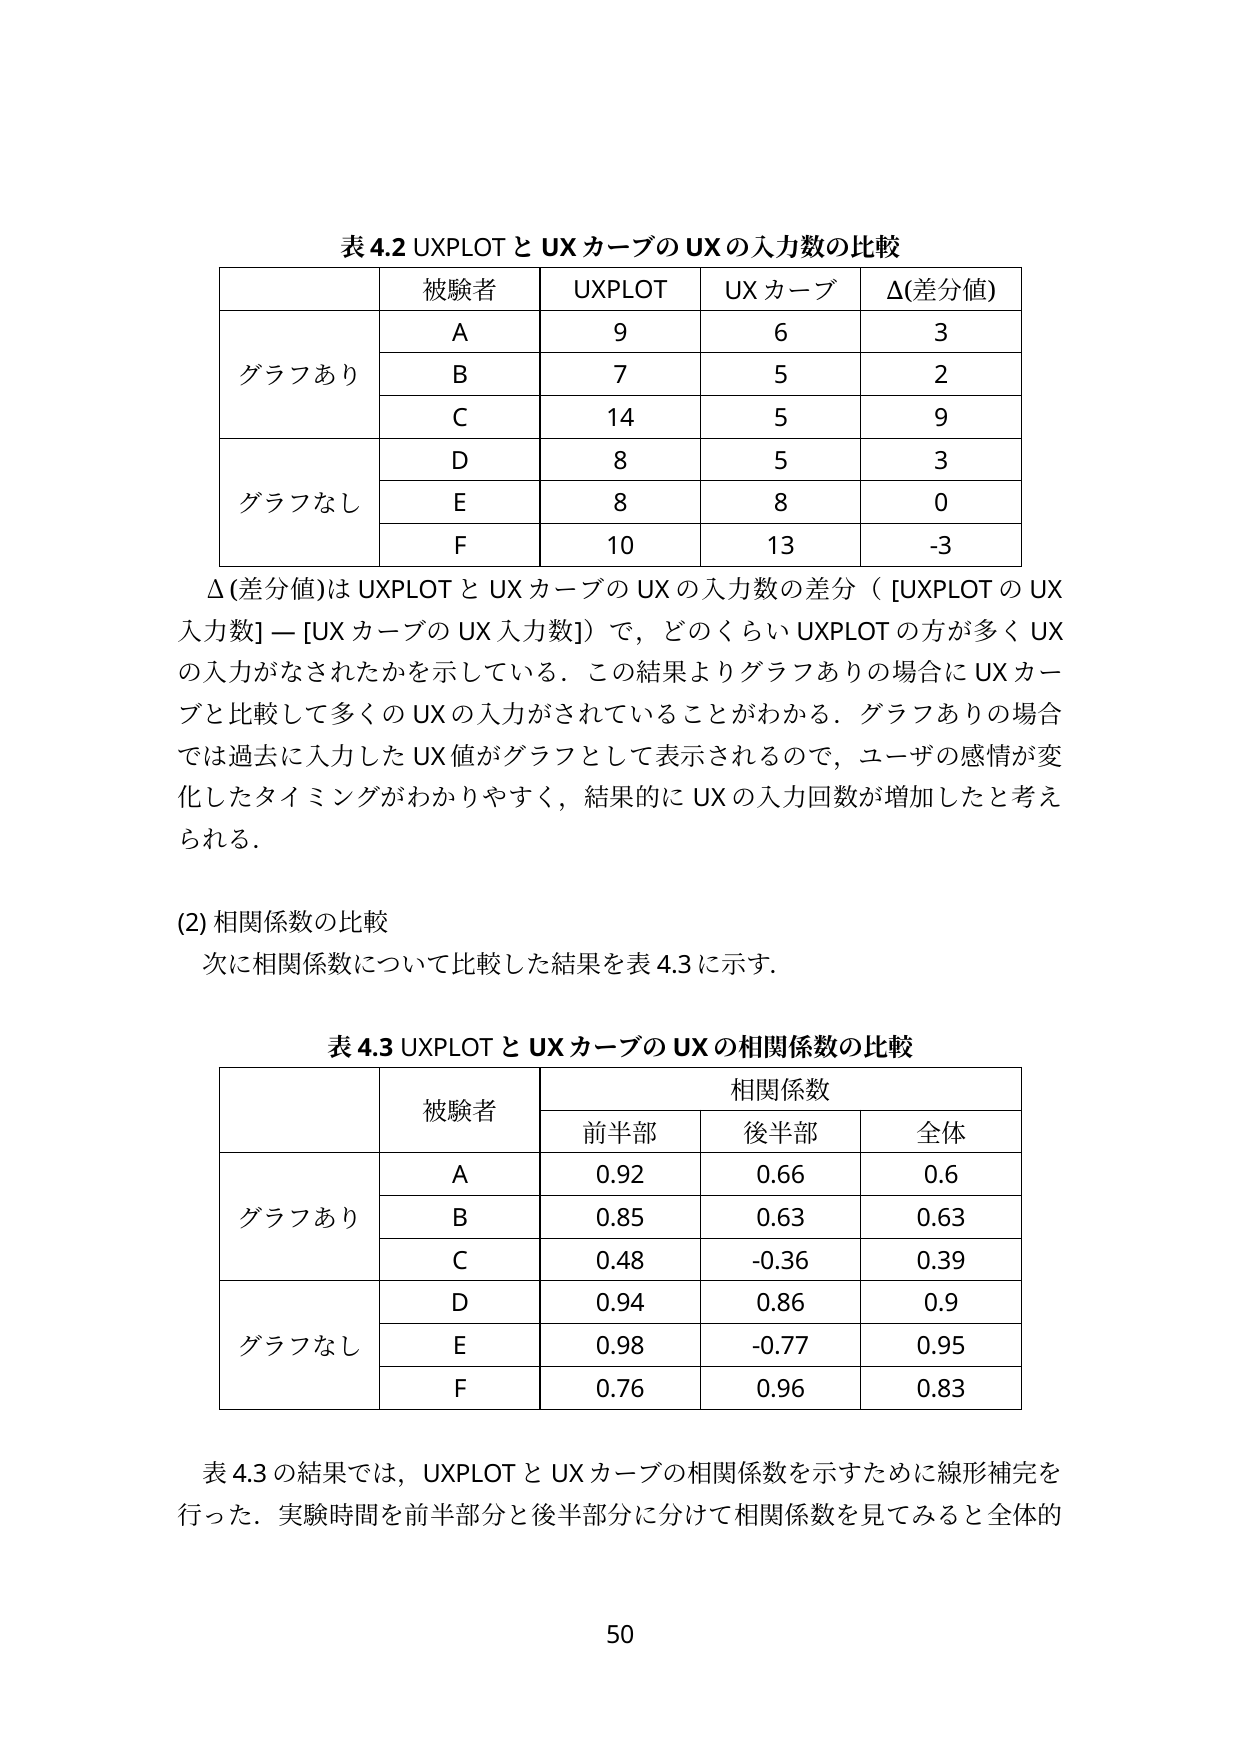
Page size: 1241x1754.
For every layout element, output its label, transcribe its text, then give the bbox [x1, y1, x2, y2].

table_cell -0.77 [701, 1324, 860, 1366]
table_cell 9 [861, 396, 1021, 438]
table_cell 0.9 [861, 1281, 1021, 1323]
table_cell 7 [541, 353, 700, 395]
table_cell 0.98 [541, 1324, 700, 1366]
table_cell 2 [861, 353, 1021, 395]
table_header UXPLOT [541, 268, 700, 309]
text ∆(差分値)はUXPLOTとUXカーブのUXの入力数の差分（ [UXPLOTのUX入力数] ― [UXカーブのUX入力数]）で，どのくらいUXPLOTの方が多くUXの入力がなされたかを示している．この結果よりグラフありの場合にUXカーブと比較して多くのUXの入力がされていることがわかる．グラフありの場合では過去に入力したUX値がグラフとして表示されるので，ユーザの感情が変化したタイミングがわかりやすく，結果的にUXの入力回数が増加したと考えられる． [177, 567, 1063, 858]
table_cell 0.83 [861, 1367, 1021, 1408]
table_cell 14 [541, 396, 700, 438]
table_cell 10 [541, 524, 700, 566]
table_cell 0 [861, 481, 1021, 523]
table_cell A [380, 311, 539, 352]
table_cell グラフなし [220, 1281, 379, 1408]
table_cell 0.85 [541, 1196, 700, 1238]
table_cell 9 [541, 311, 700, 352]
text 表4.2 UXPLOTとUXカーブのUXの入力数の比較 [177, 225, 1063, 267]
table_header ∆(差分値) [861, 268, 1021, 309]
table_header UXカーブ [701, 268, 860, 309]
table_cell 5 [701, 353, 860, 395]
table_cell 前半部 [541, 1111, 700, 1152]
table_cell 3 [861, 439, 1021, 480]
table_cell 8 [541, 481, 700, 523]
table_cell 0.63 [701, 1196, 860, 1238]
table_cell 0.66 [701, 1153, 860, 1195]
table_cell 0.63 [861, 1196, 1021, 1238]
table_cell 0.95 [861, 1324, 1021, 1366]
table_cell 0.76 [541, 1367, 700, 1408]
table_header [220, 1068, 379, 1152]
table_cell F [380, 1367, 539, 1408]
table_cell グラフあり [220, 1153, 379, 1280]
table_cell 8 [541, 439, 700, 480]
text 表4.3 UXPLOTとUXカーブのUXの相関係数の比較 [177, 1025, 1063, 1067]
table_cell 6 [701, 311, 860, 352]
table_cell -0.36 [701, 1239, 860, 1280]
table_cell 0.86 [701, 1281, 860, 1323]
table_cell 13 [701, 524, 860, 566]
table_cell E [380, 481, 539, 523]
table_cell C [380, 1239, 539, 1280]
table_cell 全体 [861, 1111, 1021, 1152]
text (2) 相関係数の比較 [177, 900, 1063, 942]
table_cell -3 [861, 524, 1021, 566]
table_cell 0.96 [701, 1367, 860, 1408]
table_cell D [380, 439, 539, 480]
table_header 相関係数 [541, 1068, 1021, 1109]
table_cell 0.6 [861, 1153, 1021, 1195]
table_cell 8 [701, 481, 860, 523]
table_cell D [380, 1281, 539, 1323]
table_cell 5 [701, 439, 860, 480]
table_cell A [380, 1153, 539, 1195]
table_header [220, 268, 379, 309]
table_cell 0.48 [541, 1239, 700, 1280]
text 次に相関係数について比較した結果を表4.3に示す． [177, 942, 1063, 983]
table_cell グラフあり [220, 311, 379, 438]
table_cell B [380, 1196, 539, 1238]
table_cell 5 [701, 396, 860, 438]
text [177, 1451, 1063, 1534]
table_cell C [380, 396, 539, 438]
table_cell F [380, 524, 539, 566]
table_cell B [380, 353, 539, 395]
table_cell E [380, 1324, 539, 1366]
table_cell 後半部 [701, 1111, 860, 1152]
table_header 被験者 [380, 1068, 539, 1152]
table_header 被験者 [380, 268, 539, 309]
table_cell 3 [861, 311, 1021, 352]
table_cell 0.92 [541, 1153, 700, 1195]
table_cell グラフなし [220, 439, 379, 566]
table_cell 0.39 [861, 1239, 1021, 1280]
table_cell 0.94 [541, 1281, 700, 1323]
